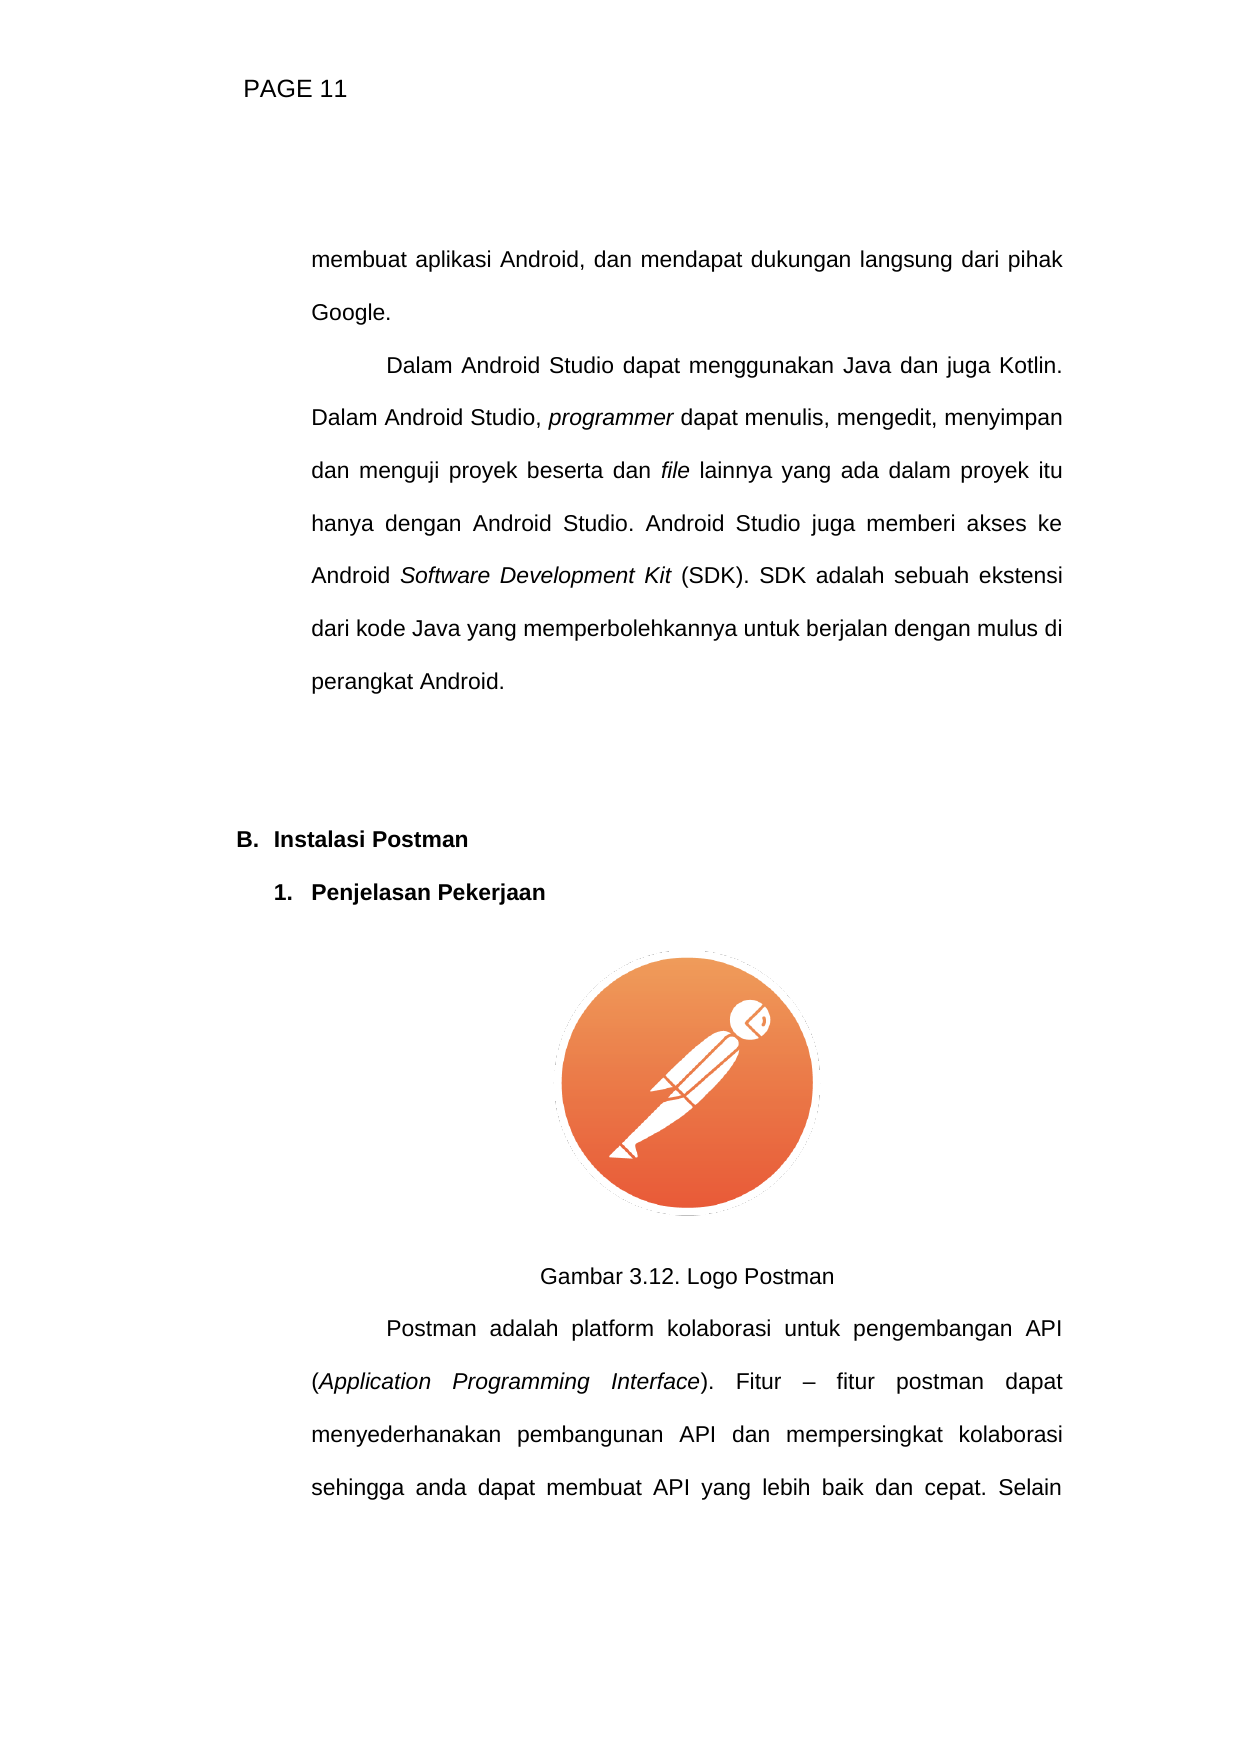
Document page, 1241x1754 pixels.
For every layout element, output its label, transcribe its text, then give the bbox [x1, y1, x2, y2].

title Penjelasan Pekerjaan [274, 879, 1063, 905]
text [311, 246, 1063, 325]
picture [536, 931, 839, 1234]
title Instalasi Postman [236, 826, 1063, 852]
text Dalam Android Studio dapat menggunakan Java dan juga Kotlin. Dalam Android Studio, programmer dapat menulis, mengedit, menyimpan dan menguji proyek beserta dan file lainnya yang ada dalam proyek itu hanya dengan Android Studio. Android Studio juga memberi akses ke Android Software Development Kit (SDK). SDK adalah sebuah ekstensi dari kode Java yang memperbolehkannya untuk berjalan dengan mulus di perangkat Android. [311, 352, 1063, 694]
text Gambar 3.12. Logo Postman [311, 1263, 1063, 1289]
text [311, 1315, 1063, 1500]
